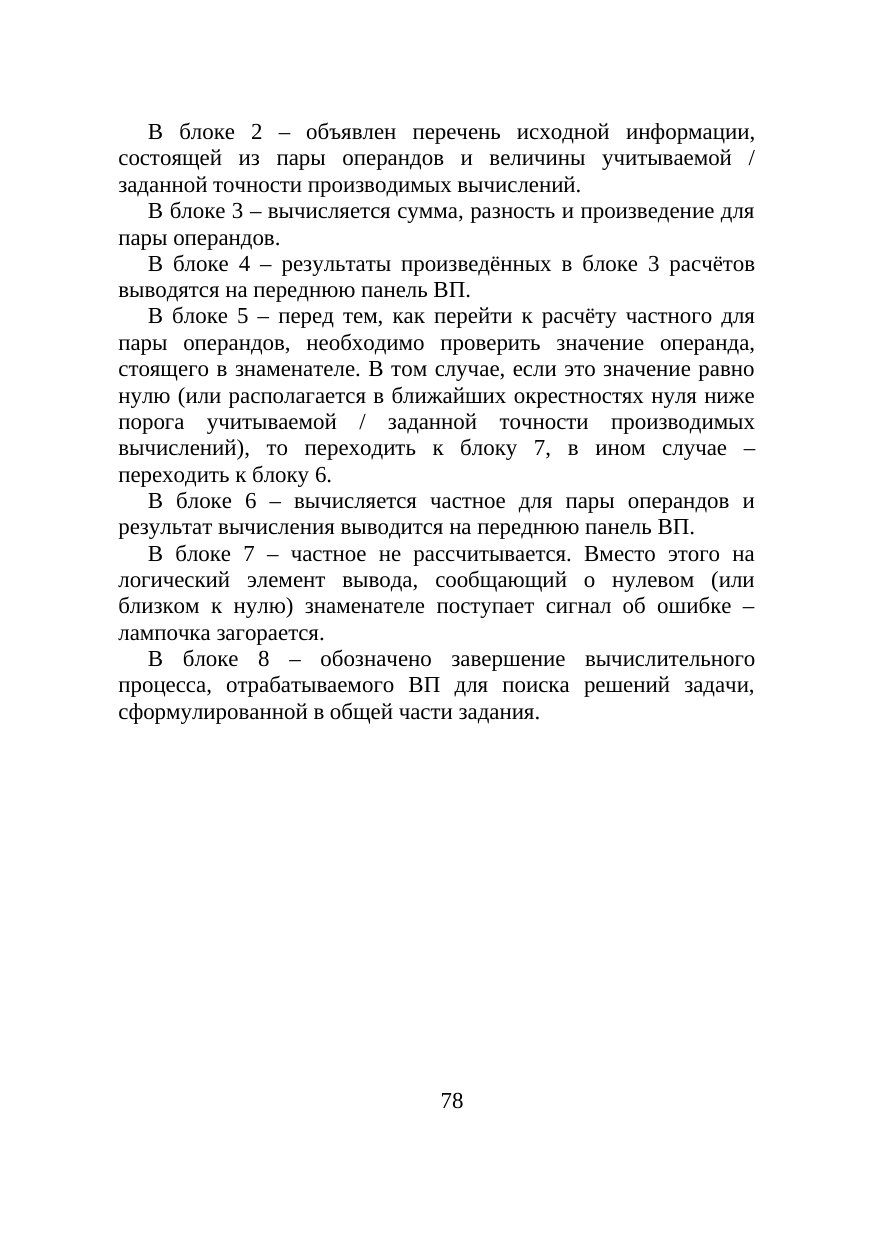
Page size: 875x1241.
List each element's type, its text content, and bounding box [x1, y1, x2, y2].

text В блоке 2 – объявлен перечень исходной информации, состоящей из пары операндов и величины учитываемой / заданной точности производимых вычислений. [118, 118, 756, 197]
text В блоке 3 – вычисляется сумма, разность и произведение для пары операндов. [118, 197, 756, 250]
text В блоке 4 – результаты произведённых в блоке 3 расчётов выводятся на переднюю панель ВП. [118, 250, 756, 303]
text В блоке 8 – обозначено завершение вычислительного процесса, отрабатываемого ВП для поиска решений задачи, сформулированной в общей части задания. [118, 645, 756, 724]
text В блоке 6 – вычисляется частное для пары операндов и результат вычисления выводится на переднюю панель ВП. [118, 487, 756, 540]
text В блоке 5 – перед тем, как перейти к расчёту частного для пары операндов, необходимо проверить значение операнда, стоящего в знаменателе. В том случае, если это значение равно нулю (или располагается в ближайших окрестностях нуля ниже порога учитываемой / заданной точности производимых вычислений), то переходить к блоку 7, в ином случае –переходить к блоку 6. [118, 303, 756, 487]
text В блоке 7 – частное не рассчитывается. Вместо этого на логический элемент вывода, сообщающий о нулевом (или близком к нулю) знаменателе поступает сигнал об ошибке – лампочка загорается. [118, 540, 756, 645]
